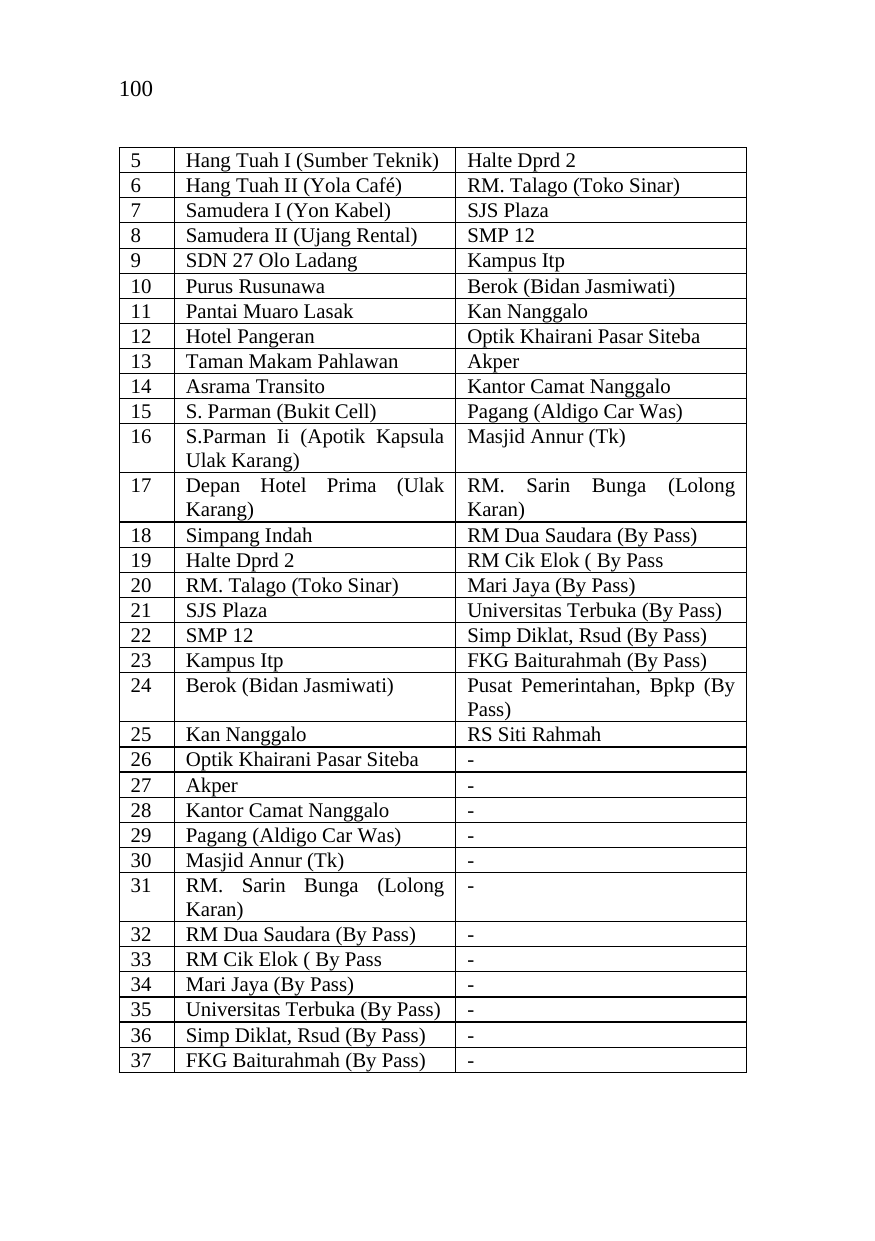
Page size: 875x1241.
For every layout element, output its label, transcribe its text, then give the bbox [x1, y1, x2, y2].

table_cell Optik Khairani Pasar Siteba [456, 324, 746, 348]
table_cell Berok (Bidan Jasmiwati) [175, 673, 455, 721]
table_cell Universitas Terbuka (By Pass) [175, 998, 455, 1021]
table_cell Depan Hotel Prima (Ulak Karang) [175, 473, 455, 521]
table_cell 11 [120, 299, 174, 323]
table_cell 31 [120, 873, 174, 921]
table_cell SJS Plaza [456, 198, 746, 222]
table_cell RM. Sarin Bunga (Lolong Karan) [456, 473, 746, 521]
table_cell Universitas Terbuka (By Pass) [456, 598, 746, 622]
table_cell RS Siti Rahmah [456, 722, 746, 746]
table_cell Masjid Annur (Tk) [456, 424, 746, 472]
table_cell Masjid Annur (Tk) [175, 848, 455, 872]
table_cell 21 [120, 598, 174, 622]
table_cell SJS Plaza [175, 598, 455, 622]
table_cell Kampus Itp [456, 249, 746, 272]
table_cell 15 [120, 399, 174, 423]
table_cell 23 [120, 648, 174, 672]
table_cell FKG Baiturahmah (By Pass) [456, 648, 746, 672]
table_cell Kan Nanggalo [456, 299, 746, 323]
table_cell Pagang (Aldigo Car Was) [456, 399, 746, 423]
table_cell Pantai Muaro Lasak [175, 299, 455, 323]
table_cell Hotel Pangeran [175, 324, 455, 348]
table_cell 14 [120, 374, 174, 398]
table_cell Mari Jaya (By Pass) [175, 972, 455, 996]
table_cell Pusat Pemerintahan, Bpkp (By Pass) [456, 673, 746, 721]
table_cell 18 [120, 523, 174, 547]
table_cell - [456, 823, 746, 847]
table_cell RM Dua Saudara (By Pass) [175, 922, 455, 946]
table_cell Taman Makam Pahlawan [175, 349, 455, 373]
table_cell 35 [120, 998, 174, 1021]
table_cell 7 [120, 198, 174, 222]
table_cell 6 [120, 173, 174, 197]
table_cell - [456, 922, 746, 946]
table_cell 33 [120, 947, 174, 971]
table_cell SDN 27 Olo Ladang [175, 249, 455, 272]
table_cell Simp Diklat, Rsud (By Pass) [456, 623, 746, 647]
table_cell 28 [120, 798, 174, 822]
table_cell Mari Jaya (By Pass) [456, 573, 746, 597]
table_cell Akper [175, 773, 455, 797]
table_cell - [456, 1048, 746, 1072]
table_cell Kan Nanggalo [175, 722, 455, 746]
table_cell RM Cik Elok ( By Pass [175, 947, 455, 971]
table_cell 36 [120, 1023, 174, 1047]
table_cell 10 [120, 274, 174, 298]
table_cell 22 [120, 623, 174, 647]
table_cell Halte Dprd 2 [456, 148, 746, 172]
table_cell - [456, 873, 746, 921]
table_cell Kantor Camat Nanggalo [456, 374, 746, 398]
table_cell Pagang (Aldigo Car Was) [175, 823, 455, 847]
table_cell FKG Baiturahmah (By Pass) [175, 1048, 455, 1072]
table_cell 8 [120, 223, 174, 247]
table_cell Samudera I (Yon Kabel) [175, 198, 455, 222]
table_cell Simpang Indah [175, 523, 455, 547]
table_cell RM. Talago (Toko Sinar) [456, 173, 746, 197]
table_cell Optik Khairani Pasar Siteba [175, 748, 455, 771]
table_cell Akper [456, 349, 746, 373]
table_cell 16 [120, 424, 174, 472]
table_cell RM Dua Saudara (By Pass) [456, 523, 746, 547]
table_cell Asrama Transito [175, 374, 455, 398]
table_cell 20 [120, 573, 174, 597]
table_cell - [456, 947, 746, 971]
table_cell - [456, 972, 746, 996]
table_cell RM. Talago (Toko Sinar) [175, 573, 455, 597]
table_cell Berok (Bidan Jasmiwati) [456, 274, 746, 298]
table_cell 12 [120, 324, 174, 348]
table_cell Kantor Camat Nanggalo [175, 798, 455, 822]
table_cell - [456, 773, 746, 797]
table_cell 30 [120, 848, 174, 872]
table_cell Samudera II (Ujang Rental) [175, 223, 455, 247]
table_cell S. Parman (Bukit Cell) [175, 399, 455, 423]
table_cell 5 [120, 148, 174, 172]
table_cell Simp Diklat, Rsud (By Pass) [175, 1023, 455, 1047]
table_cell - [456, 748, 746, 771]
table_cell - [456, 848, 746, 872]
table_cell 37 [120, 1048, 174, 1072]
table_cell Purus Rusunawa [175, 274, 455, 298]
table_cell SMP 12 [175, 623, 455, 647]
table_cell 19 [120, 548, 174, 572]
table_cell - [456, 1023, 746, 1047]
table_cell 25 [120, 722, 174, 746]
table_cell 29 [120, 823, 174, 847]
table_cell Hang Tuah II (Yola Café) [175, 173, 455, 197]
table_cell 26 [120, 748, 174, 771]
table_cell 24 [120, 673, 174, 721]
table_cell RM Cik Elok ( By Pass [456, 548, 746, 572]
table_cell 9 [120, 249, 174, 272]
table_cell 27 [120, 773, 174, 797]
table_cell 13 [120, 349, 174, 373]
table_cell - [456, 798, 746, 822]
table_cell 34 [120, 972, 174, 996]
table_cell Halte Dprd 2 [175, 548, 455, 572]
table_cell Kampus Itp [175, 648, 455, 672]
table_cell 17 [120, 473, 174, 521]
table_cell SMP 12 [456, 223, 746, 247]
table_cell RM. Sarin Bunga (Lolong Karan) [175, 873, 455, 921]
table_cell - [456, 998, 746, 1021]
table_cell S.Parman Ii (Apotik Kapsula Ulak Karang) [175, 424, 455, 472]
table_cell Hang Tuah I (Sumber Teknik) [175, 148, 455, 172]
table_cell 32 [120, 922, 174, 946]
